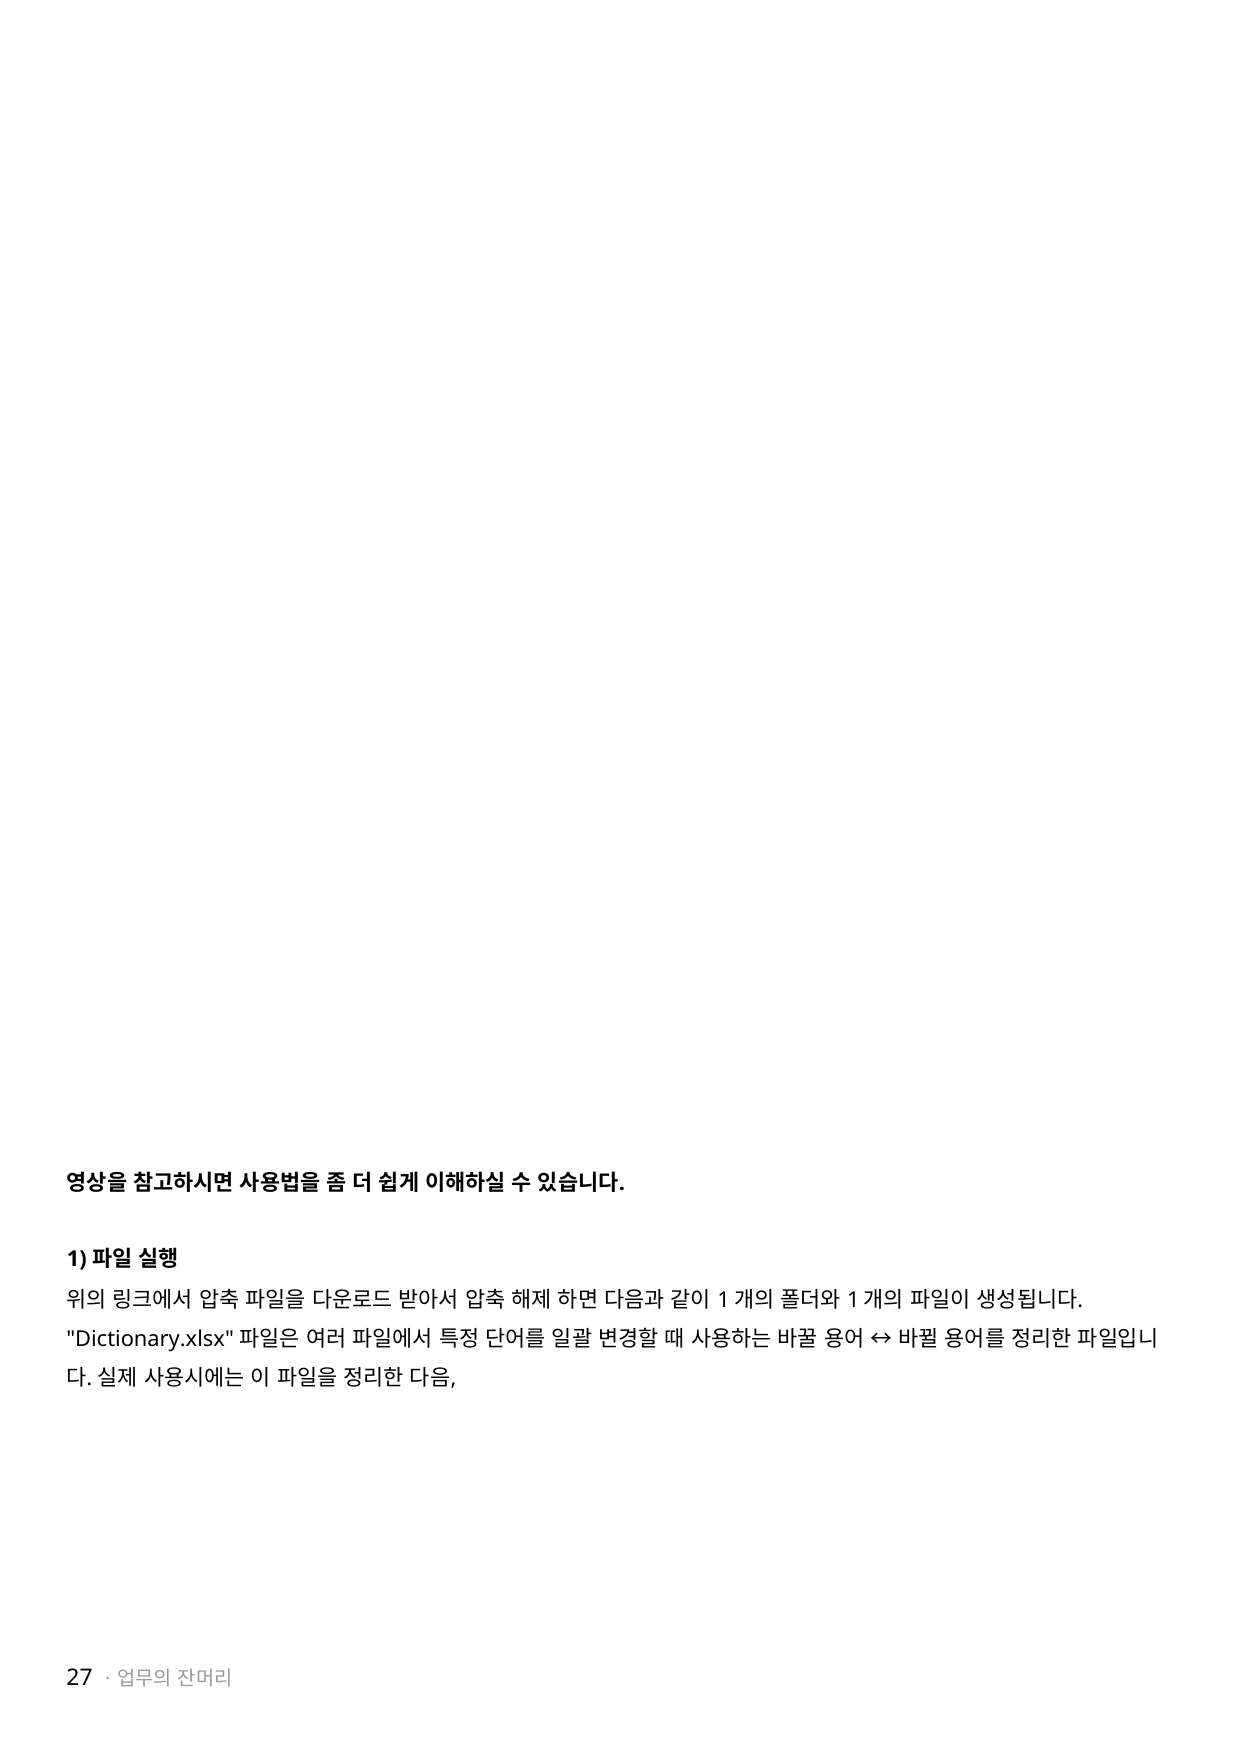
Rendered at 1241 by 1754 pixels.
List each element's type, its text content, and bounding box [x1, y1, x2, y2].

text 1) 파일 실행 [67, 1241, 1240, 1273]
text 위의 링크에서 압축 파일을 다운로드 받아서 압축 해제 하면 다음과 같이 1개의 폴더와 1개의 파일이 생성됩니다. "Dictionary.xlsx" 파일은 여러 파일에서 특정 단어를 일괄 변경할 때 사용하는 바꿀 용어 ↔ 바뀔 용어를 정리한 파일입니 다. 실제 사용시에는 이 파일을 정리한 다음, [66, 1282, 1173, 1391]
text 영상을 참고하시면 사용법을 좀 더 쉽게 이해하실 수 있습니다. [67, 1165, 1240, 1197]
